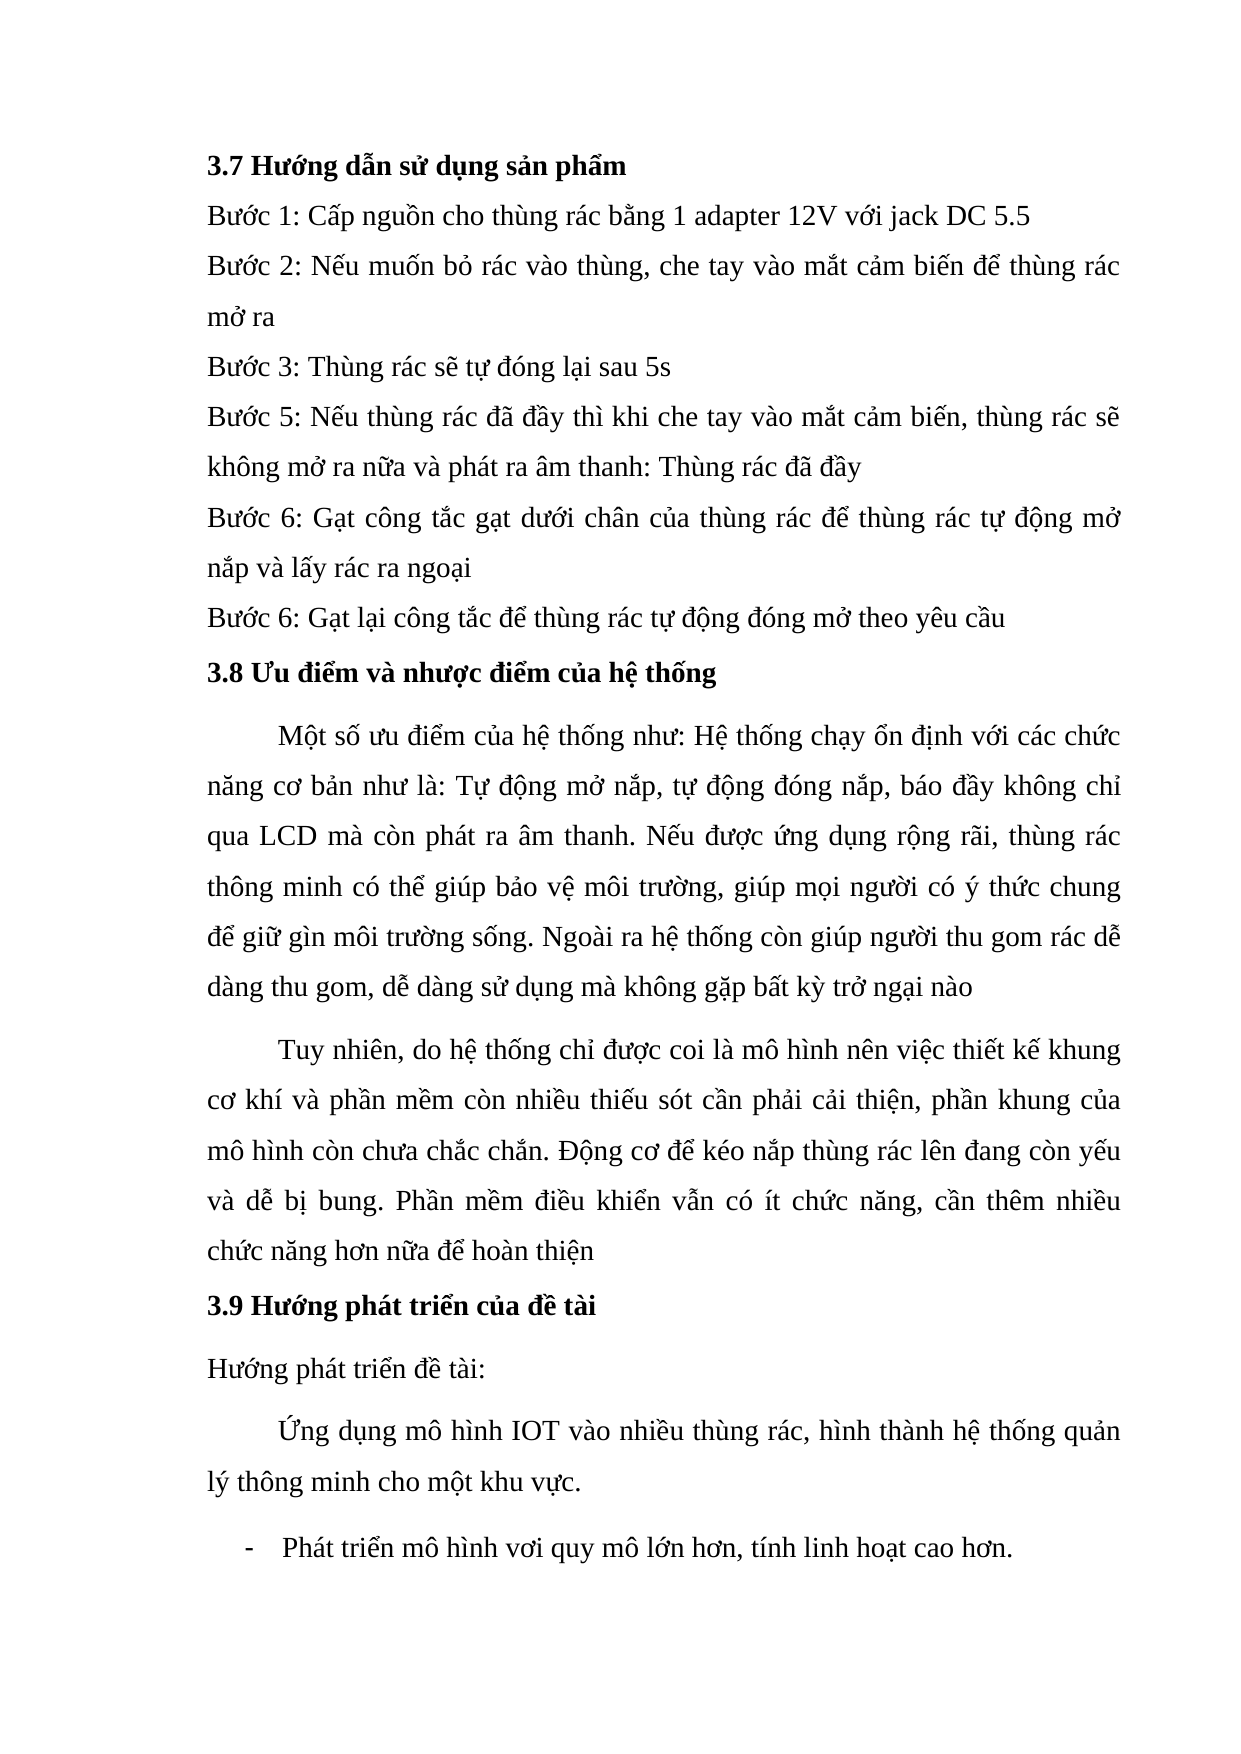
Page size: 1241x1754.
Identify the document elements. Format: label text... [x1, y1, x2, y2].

list Phát triển mô hình vơi quy mô lớn hơn, tính linh hoạt cao hơn. [244, 1527, 1122, 1566]
text Bước 2: Nếu muốn bỏ rác vào thùng, che tay vào mắt cảm biến để thùng rác mở ra [207, 248, 1122, 332]
text Một số ưu điểm của hệ thống như: Hệ thống chạy ổn định với các chức năng cơ bản như là: Tự động mở nắp, tự động đóng nắp, báo đầy không chỉ qua LCD mà còn phát ra âm thanh. Nếu được ứng dụng rộng rãi, thùng rác thông minh có thể giúp bảo vệ môi trường, giúp mọi người có ý thức chung để giữ gìn môi trường sống. Ngoài ra hệ thống còn giúp người thu gom rác dễ dàng thu gom, dễ dàng sử dụng mà không gặp bất kỳ trở ngại nào [207, 718, 1122, 1003]
text Ứng dụng mô hình IOT vào nhiều thùng rác, hình thành hệ thống quản lý thông minh cho một khu vực. [207, 1413, 1122, 1497]
text Bước 6: Gạt lại công tắc để thùng rác tự động đóng mở theo yêu cầu [207, 601, 1122, 634]
text Bước 1: Cấp nguồn cho thùng rác bằng 1 adapter 12V với jack DC 5.5 [207, 198, 1122, 232]
text Hướng dẫn sử dụng sản phẩm [207, 148, 1122, 181]
text Hướng phát triển của đề tài [207, 1288, 1122, 1321]
text Tuy nhiên, do hệ thống chỉ được coi là mô hình nên việc thiết kế khung cơ khí và phần mềm còn nhiều thiếu sót cần phải cải thiện, phần khung của mô hình còn chưa chắc chắn. Động cơ để kéo nắp thùng rác lên đang còn yếu và dễ bị bung. Phần mềm điều khiển vẫn có ít chức năng, cần thêm nhiều chức năng hơn nữa để hoàn thiện [207, 1032, 1122, 1267]
text Bước 3: Thùng rác sẽ tự đóng lại sau 5s [207, 349, 1122, 382]
text Bước 6: Gạt công tắc gạt dưới chân của thùng rác để thùng rác tự động mở nắp và lấy rác ra ngoại [207, 500, 1122, 584]
text Ưu điểm và nhược điểm của hệ thống [207, 655, 1122, 688]
text Hướng phát triển đề tài: [207, 1351, 1122, 1384]
text Bước 5: Nếu thùng rác đã đầy thì khi che tay vào mắt cảm biến, thùng rác sẽ không mở ra nữa và phát ra âm thanh: Thùng rác đã đầy [207, 399, 1122, 483]
